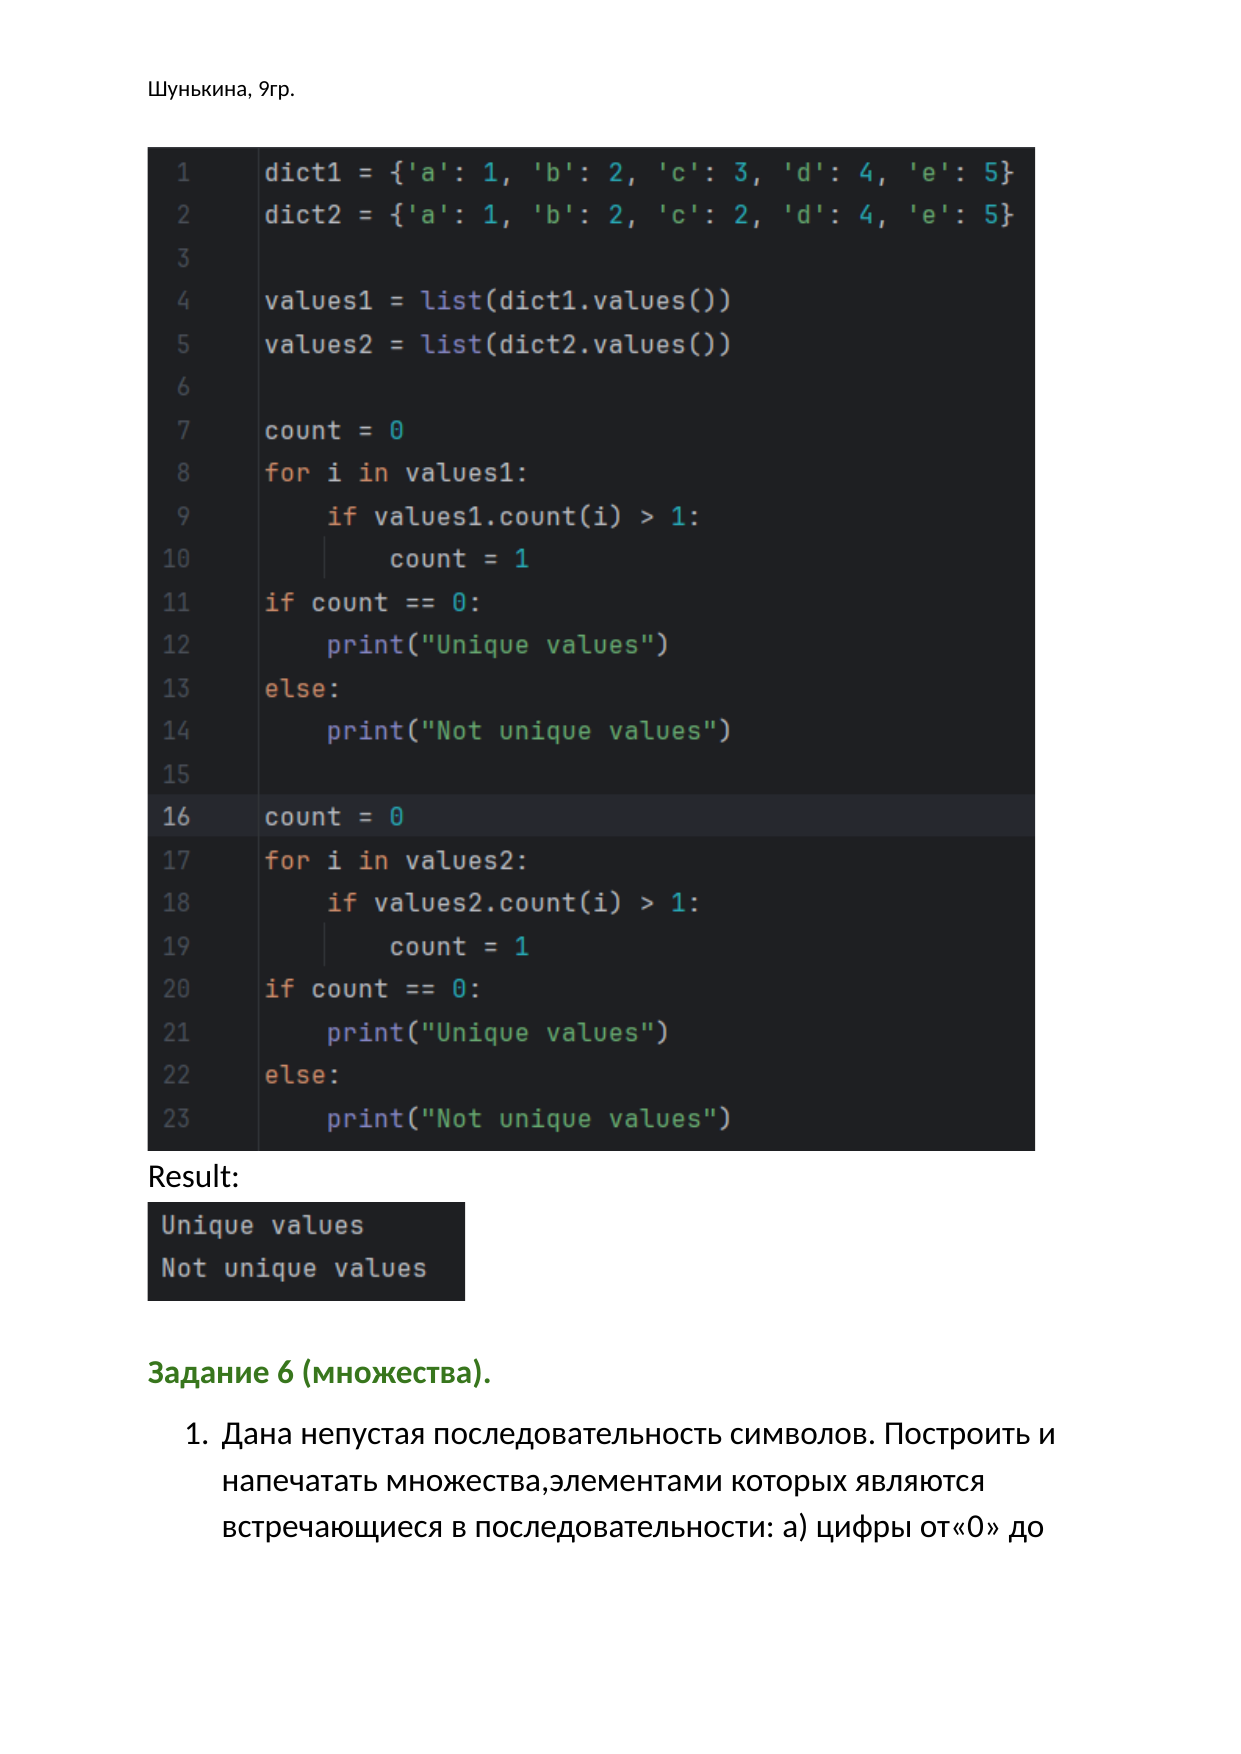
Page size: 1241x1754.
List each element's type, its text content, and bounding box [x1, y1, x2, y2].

picture [147, 1202, 466, 1301]
picture [147, 147, 1036, 1151]
text Result: [148, 1155, 1092, 1196]
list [184, 1412, 1092, 1546]
text Задание 6 (множества). [148, 1351, 1092, 1392]
